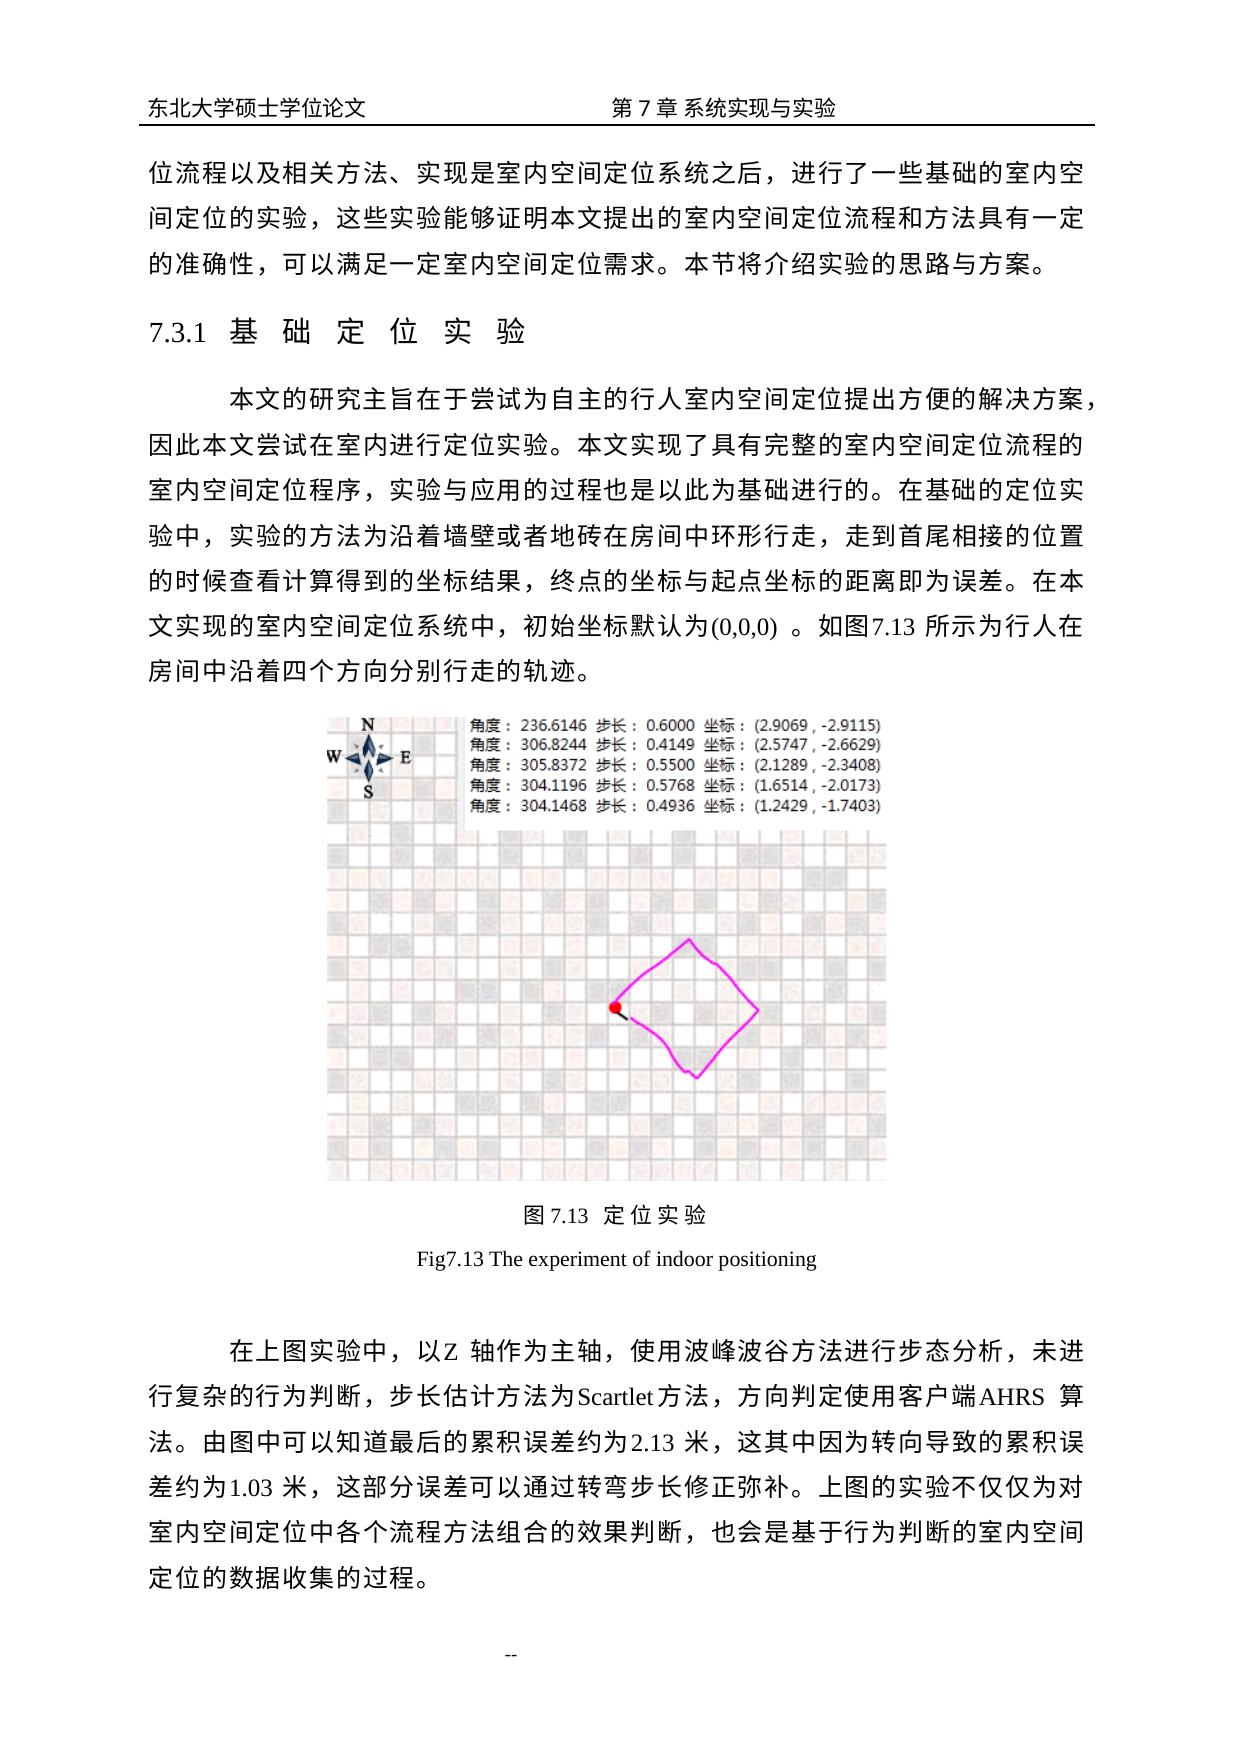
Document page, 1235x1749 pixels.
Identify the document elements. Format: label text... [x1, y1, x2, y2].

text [149, 149, 1086, 285]
text 在上图实验中，以Z轴作为主轴，使用波峰波谷方法进行步态分析，未进行复杂的行为判断，步长估计方法为Scartlet方法，方向判定使用客户端AHRS算法。由图中可以知道最后的累积误差约为2.13米，这其中因为转向导致的累积误差约为1.03米，这部分误差可以通过转弯步长修正弥补。上图的实验不仅仅为对室内空间定位中各个流程方法组合的效果判断，也会是基于行为判断的室内空间定位的数据收集的过程。 [149, 1327, 1086, 1599]
text 本文的研究主旨在于尝试为自主的行人室内空间定位提出方便的解决方案，因此本文尝试在室内进行定位实验。本文实现了具有完整的室内空间定位流程的室内空间定位程序，实验与应用的过程也是以此为基础进行的。在基础的定位实验中，实验的方法为沿着墙壁或者地砖在房间中环形行走，走到首尾相接的位置的时候查看计算得到的坐标结果，终点的坐标与起点坐标的距离即为误差。在本文实现的室内空间定位系统中，初始坐标默认为(0,0,0)。如图7.13所示为行人在房间中沿着四个方向分别行走的轨迹。 [149, 376, 1086, 693]
picture [327, 717, 887, 1181]
text Fig7.13 The experiment of indoor positioning [149, 1236, 1086, 1282]
subtitle 基础定位实验 [149, 308, 1086, 353]
